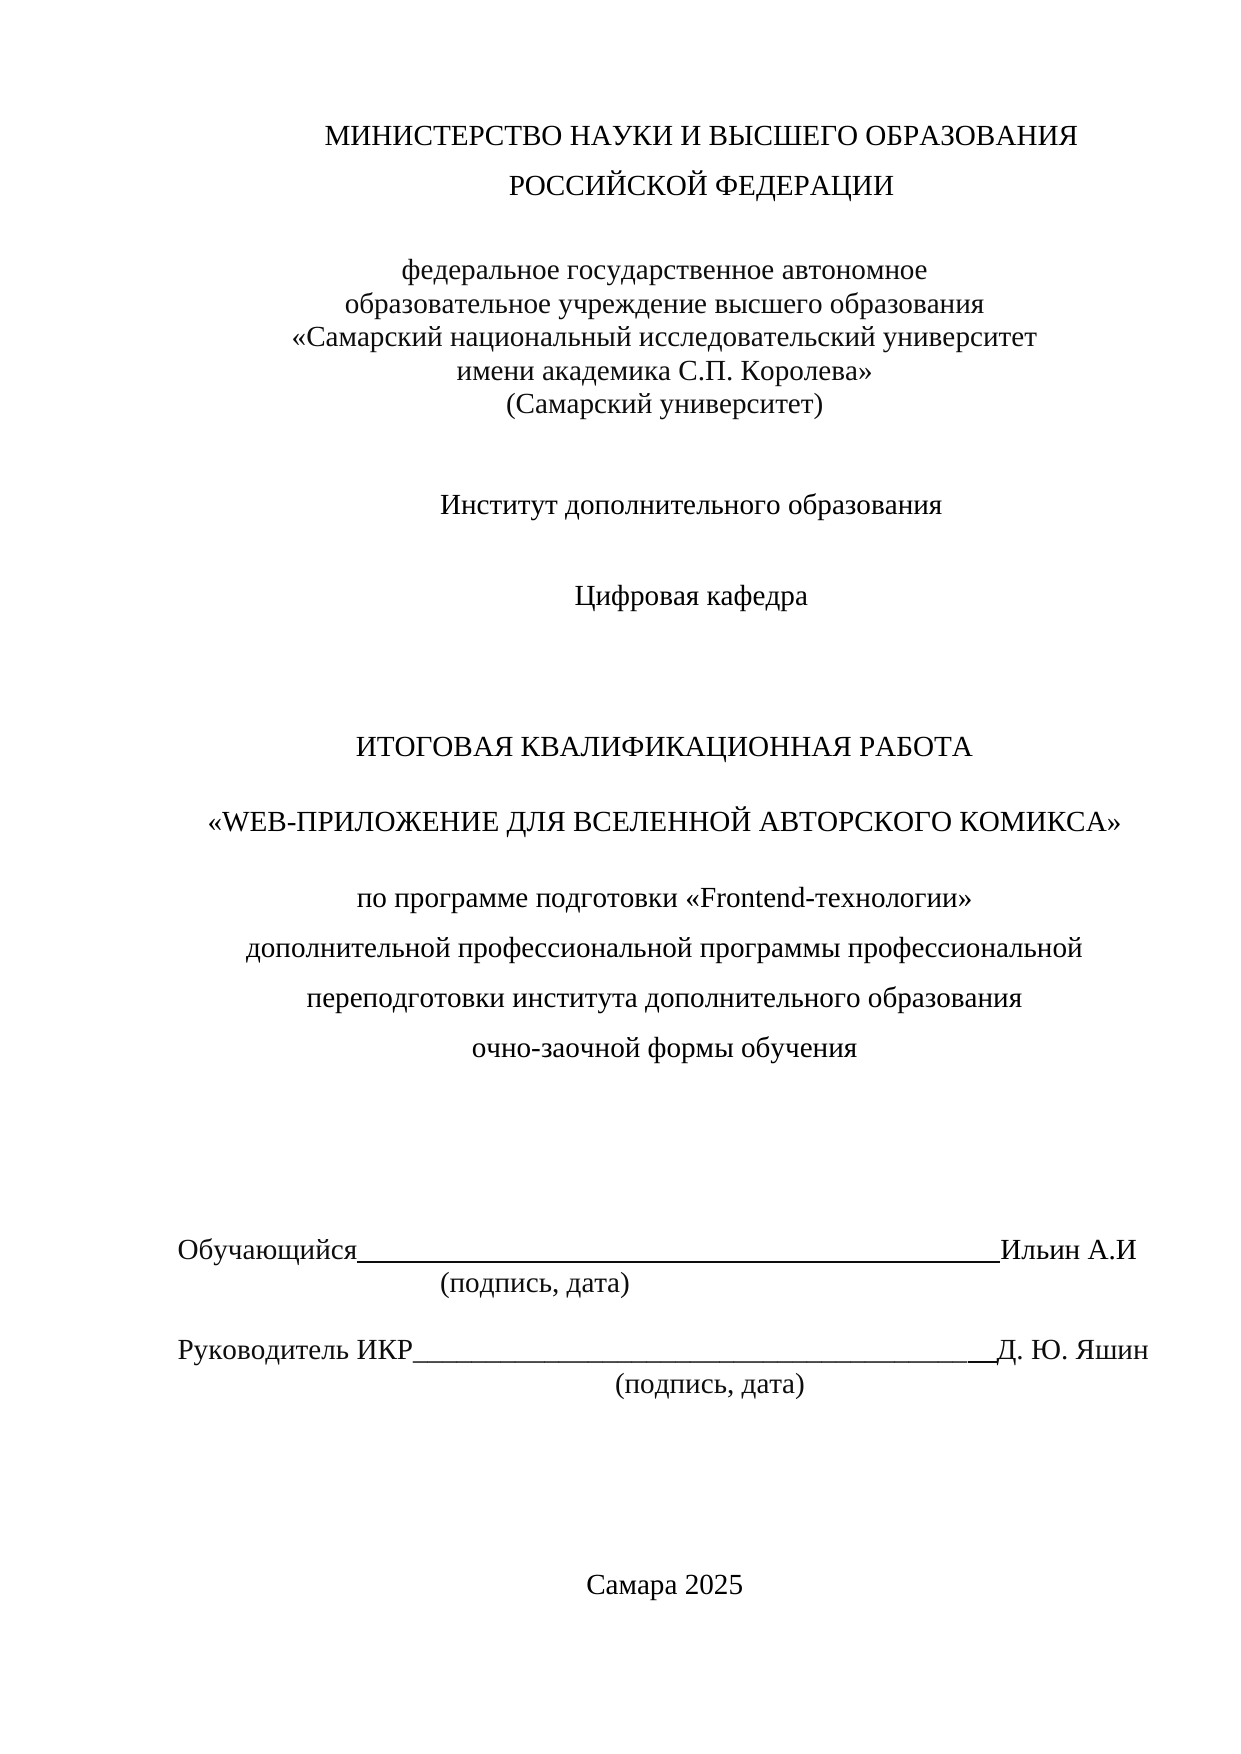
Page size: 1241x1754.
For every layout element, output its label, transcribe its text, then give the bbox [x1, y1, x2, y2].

text Самара 2025 [177, 1567, 1152, 1601]
text Обучающийся Ильин А.И [177, 1232, 1152, 1265]
text (Самарский университет) [177, 386, 1152, 420]
text «Самарский национальный исследовательский университет [177, 319, 1152, 353]
text образовательное учреждение высшего образования [177, 286, 1152, 319]
text РОССИЙСКОЙ ФЕДЕРАЦИИ [177, 168, 1152, 202]
text (подпись, дата) [177, 1265, 1152, 1299]
text ИТОГОВАЯ КВАЛИФИКАЦИОННАЯ РАБОТА [177, 729, 1152, 763]
text МИНИСТЕРСТВО НАУКИ И ВЫСШЕГО ОБРАЗОВАНИЯ [177, 118, 1152, 152]
text «WEB-ПРИЛОЖЕНИЕ ДЛЯ ВСЕЛЕННОЙ АВТОРСКОГО КОМИКСА» [177, 804, 1152, 838]
text федеральное государственное автономное [177, 252, 1152, 286]
text Цифровая кафедра [177, 578, 1152, 612]
text (подпись, дата) [177, 1366, 1152, 1399]
text по программе подготовки «Frontend-технологии» [177, 880, 1152, 913]
text дополнительной профессиональной программы профессиональной переподготовки института дополнительного образования [177, 930, 1152, 1014]
text очно-заочной формы обучения [177, 1031, 1152, 1064]
text Руководитель ИКР______________________________________ Д. Ю. Яшин [177, 1332, 1152, 1366]
text имени академика С.П. Королева» [177, 353, 1152, 386]
text Институт дополнительного образования [177, 487, 1152, 564]
